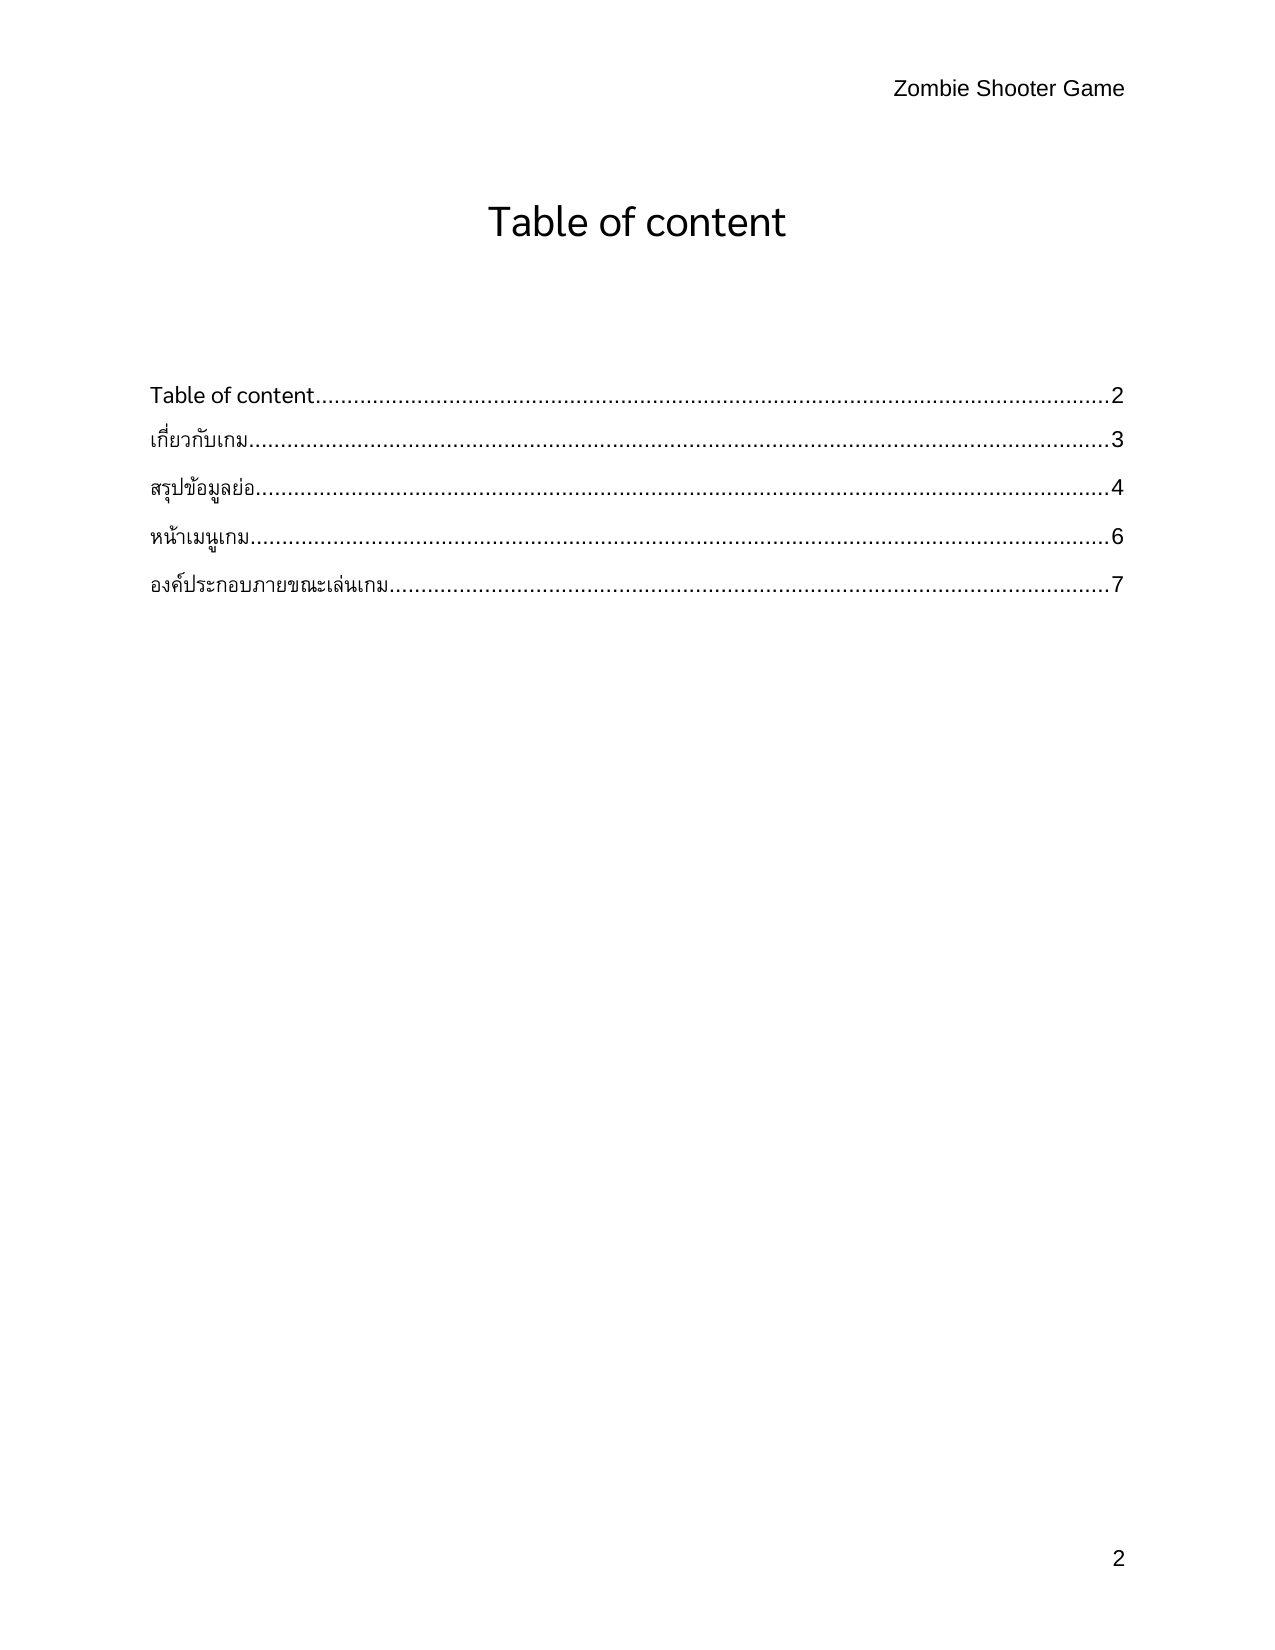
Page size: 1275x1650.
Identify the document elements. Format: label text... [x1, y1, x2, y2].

subtitle Table of content [150, 192, 1125, 246]
